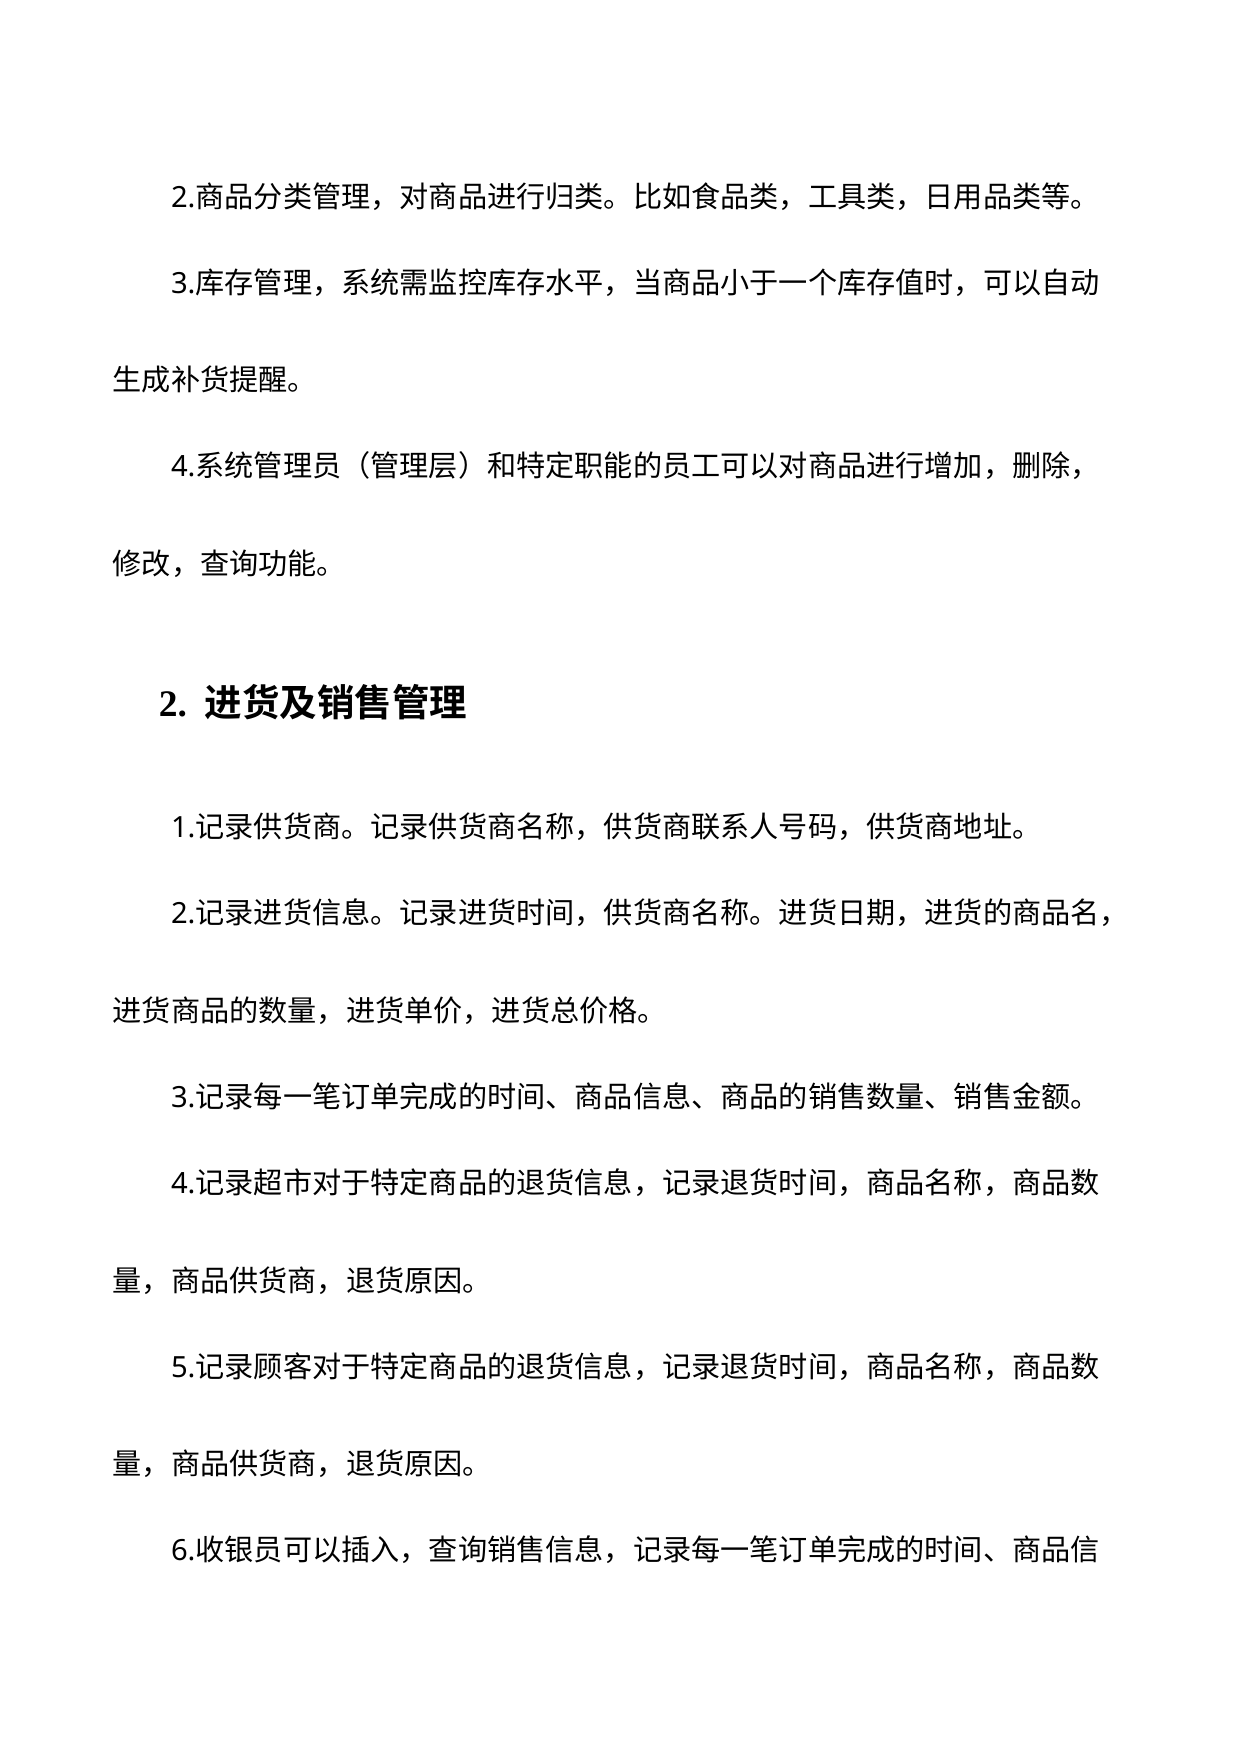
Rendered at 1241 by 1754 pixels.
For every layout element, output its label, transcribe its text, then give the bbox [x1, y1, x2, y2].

text 4.系统管理员（管理层）和特定职能的员工可以对商品进行增加，删除，修改，查询功能。 [112, 432, 1128, 594]
text 5.记录顾客对于特定商品的退货信息，记录退货时间，商品名称，商品数量，商品供货商，退货原因。 [112, 1332, 1128, 1494]
text 4.记录超市对于特定商品的退货信息，记录退货时间，商品名称，商品数量，商品供货商，退货原因。 [112, 1148, 1128, 1311]
text 3.记录每一笔订单完成的时间、商品信息、商品的销售数量、销售金额。 [112, 1062, 1128, 1127]
text 3.库存管理，系统需监控库存水平，当商品小于一个库存值时，可以自动生成补货提醒。 [112, 248, 1128, 411]
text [112, 1516, 1128, 1581]
text 2.商品分类管理，对商品进行归类。比如食品类，工具类，日用品类等。 [112, 162, 1128, 227]
text 2.记录进货信息。记录进货时间，供货商名称。进货日期，进货的商品名，进货商品的数量，进货单价，进货总价格。 [112, 878, 1128, 1041]
list 进货及销售管理 [158, 668, 1128, 733]
text 1.记录供货商。记录供货商名称，供货商联系人号码，供货商地址。 [112, 792, 1128, 857]
